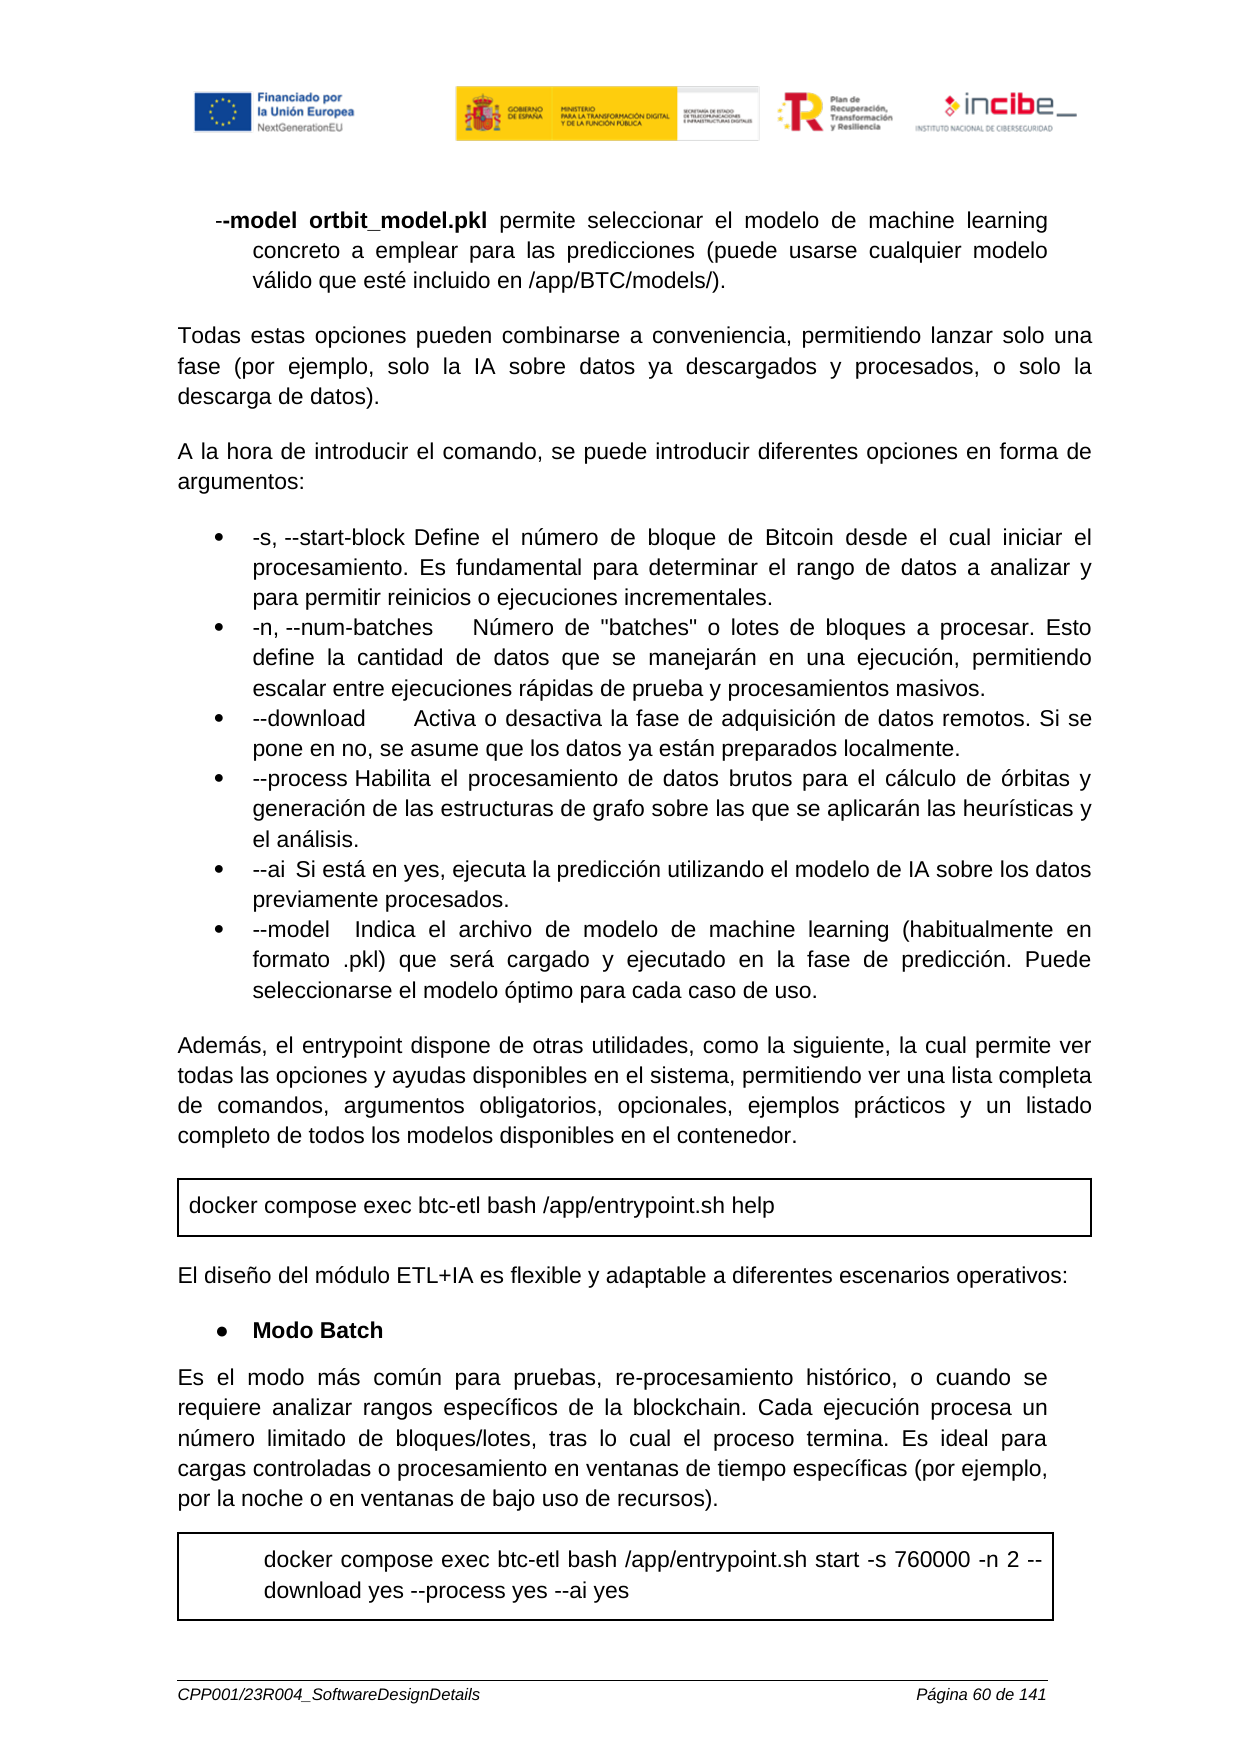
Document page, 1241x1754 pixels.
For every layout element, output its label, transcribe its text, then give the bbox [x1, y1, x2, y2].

picture [177, 73, 1093, 154]
list -n, --num-batches Número de "batches" o lotes de bloques a procesar. Esto define la cantidad de datos que se manejarán en una ejecución, permitiendo escalar entre ejecuciones rápidas de prueba y procesamientos masivos. [215, 614, 1092, 701]
text Es el modo más común para pruebas, re-procesamiento histórico, o cuando se requiere analizar rangos específicos de la blockchain. Cada ejecución procesa un número limitado de bloques/lotes, tras lo cual el proceso termina. Es ideal para cargas controladas o procesamiento en ventanas de tiempo específicas (por ejemplo, por la noche o en ventanas de bajo uso de recursos). [177, 1364, 1048, 1511]
table_header docker compose exec btc-etl bash /app/entrypoint.sh help [179, 1180, 1090, 1235]
list Modo Batch [215, 1317, 1048, 1343]
list --download Activa o desactiva la fase de adquisición de datos remotos. Si se pone en no, se asume que los datos ya están preparados localmente. [215, 705, 1092, 761]
list -s, --start-block Define el número de bloque de Bitcoin desde el cual iniciar el procesamiento. Es fundamental para determinar el rango de datos a analizar y para permitir reinicios o ejecuciones incrementales. [215, 523, 1092, 610]
list --model Indica el archivo de modelo de machine learning (habitualmente en formato .pkl) que será cargado y ejecutado en la fase de predicción. Puede seleccionarse el modelo óptimo para cada caso de uso. [215, 916, 1092, 1003]
table_header docker compose exec btc-etl bash /app/entrypoint.sh start -s 760000 -n 2 --download yes --process yes --ai yes [179, 1534, 1052, 1619]
text --model ortbit_model.pkl permite seleccionar el modelo de machine learning concreto a emplear para las predicciones (puede usarse cualquier modelo válido que esté incluido en /app/BTC/models/). [215, 207, 1048, 293]
list --ai Si está en yes, ejecuta la predicción utilizando el modelo de IA sobre los datos previamente procesados. [215, 856, 1092, 912]
text Todas estas opciones pueden combinarse a conveniencia, permitiendo lanzar solo una fase (por ejemplo, solo la IA sobre datos ya descargados y procesados, o solo la descarga de datos). [177, 322, 1092, 409]
text El diseño del módulo ETL+IA es flexible y adaptable a diferentes escenarios operativos: [177, 1262, 1092, 1288]
text A la hora de introducir el comando, se puede introducir diferentes opciones en forma de argumentos: [177, 438, 1092, 494]
list --process Habilita el procesamiento de datos brutos para el cálculo de órbitas y generación de las estructuras de grafo sobre las que se aplicarán las heurísticas y el análisis. [215, 765, 1092, 852]
text Además, el entrypoint dispone de otras utilidades, como la siguiente, la cual permite ver todas las opciones y ayudas disponibles en el sistema, permitiendo ver una lista completa de comandos, argumentos obligatorios, opcionales, ejemplos prácticos y un listado completo de todos los modelos disponibles en el contenedor. [177, 1032, 1092, 1149]
